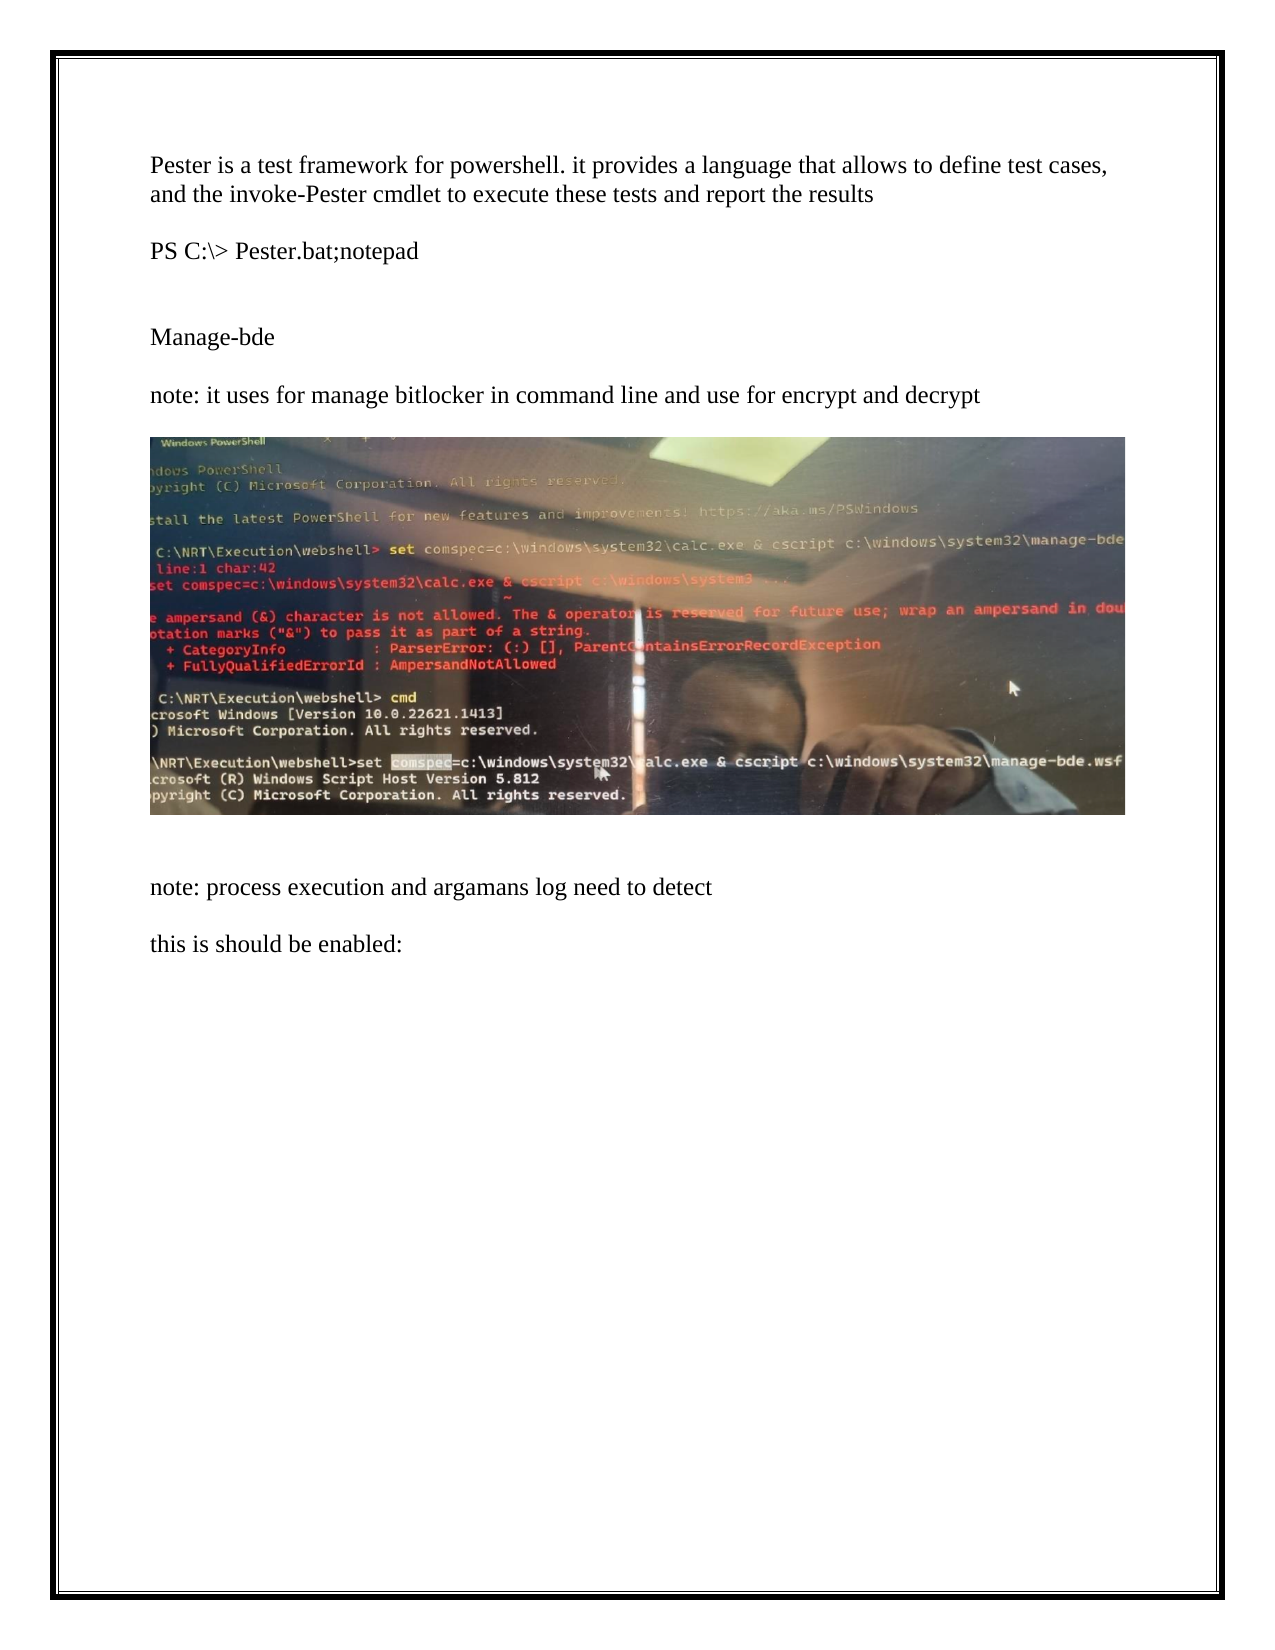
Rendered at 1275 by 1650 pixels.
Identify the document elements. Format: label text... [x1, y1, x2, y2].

text PS C:\> Pester.bat;notepad [150, 236, 1125, 265]
text note: it uses for manage bitlocker in command line and use for encrypt and decrypt [150, 380, 1125, 409]
text note: process execution and argamans log need to detect [150, 872, 1125, 901]
text Manage-bde [150, 322, 1125, 351]
text this is should be enabled: [150, 929, 1125, 958]
text Pester is a test framework for powershell. it provides a language that allows to define test cases, and the invoke-Pester cmdlet to execute these tests and report the results [150, 150, 1125, 207]
picture [150, 437, 1125, 815]
